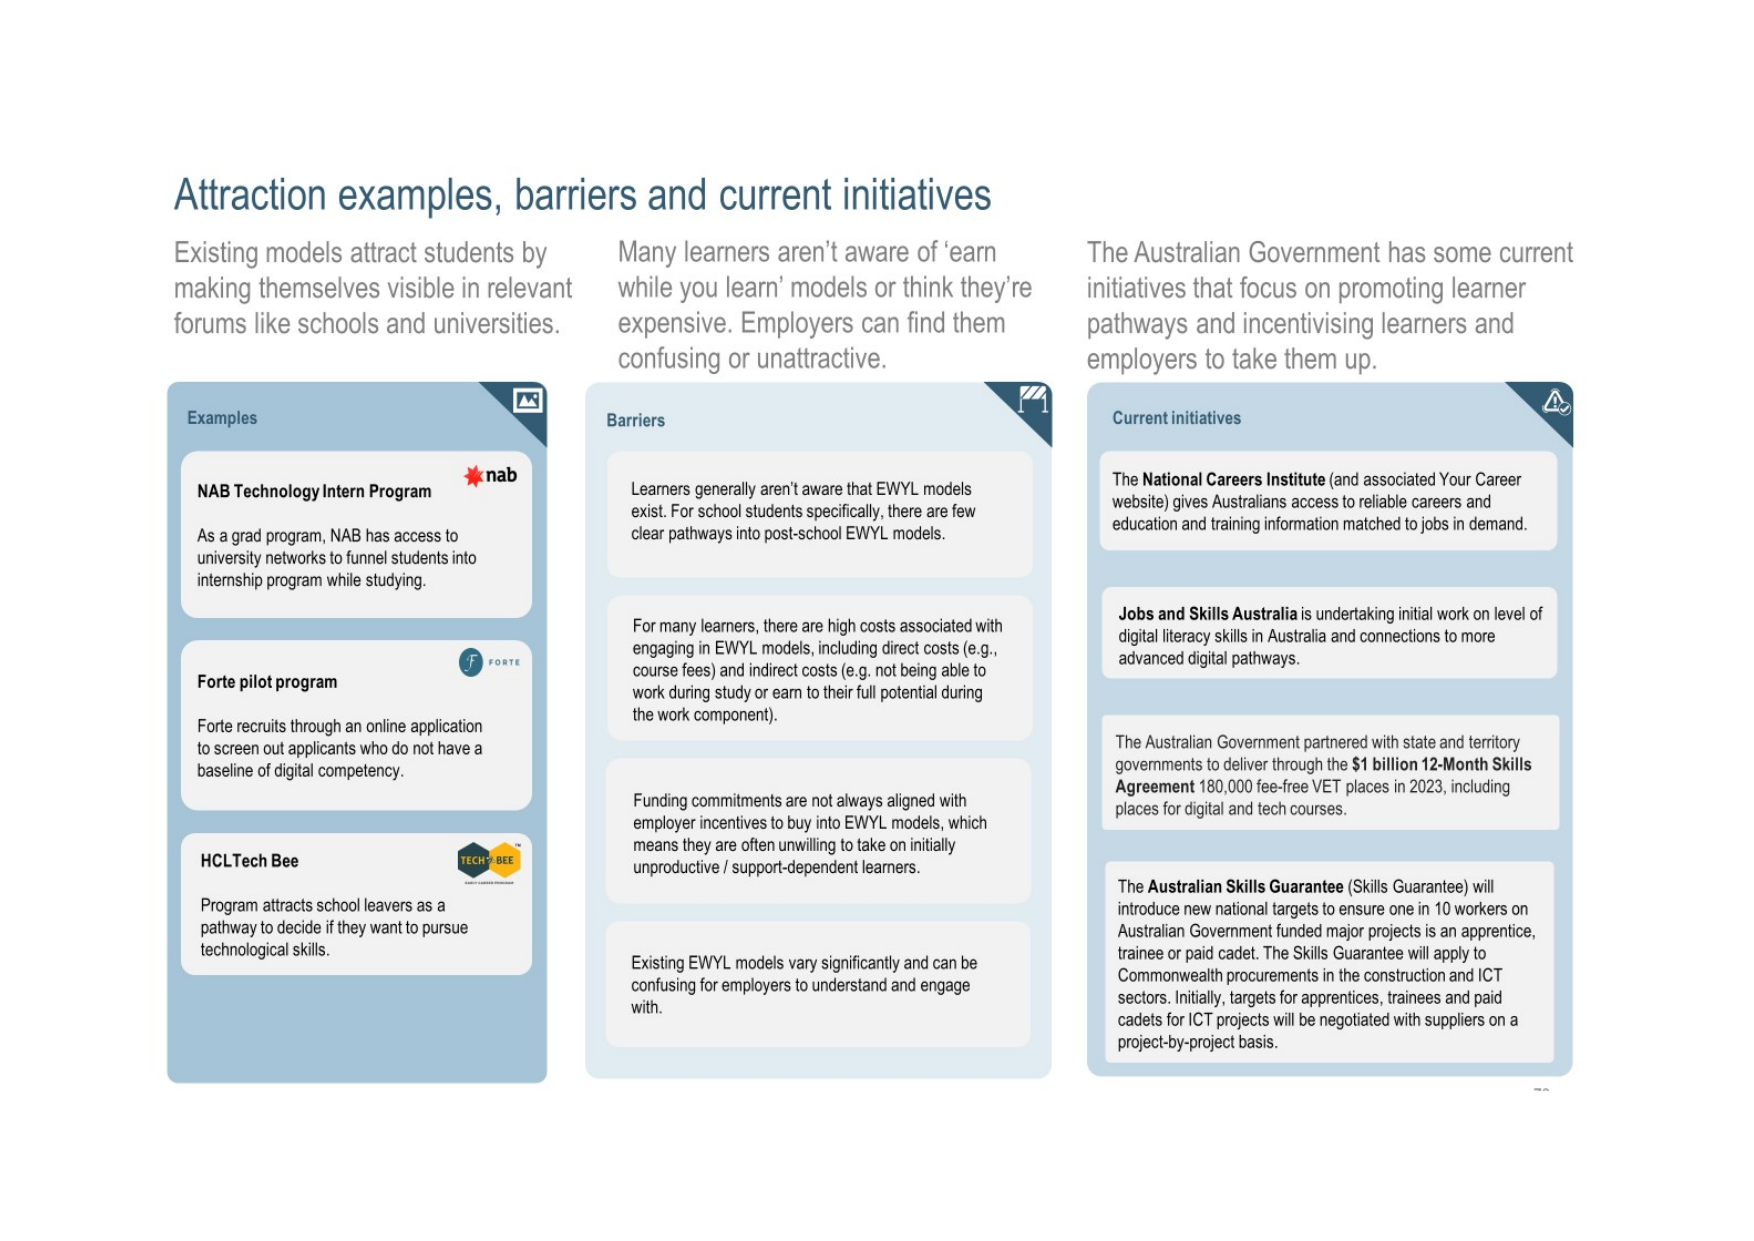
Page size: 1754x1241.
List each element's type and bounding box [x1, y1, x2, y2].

picture [150, 150, 1589, 1091]
